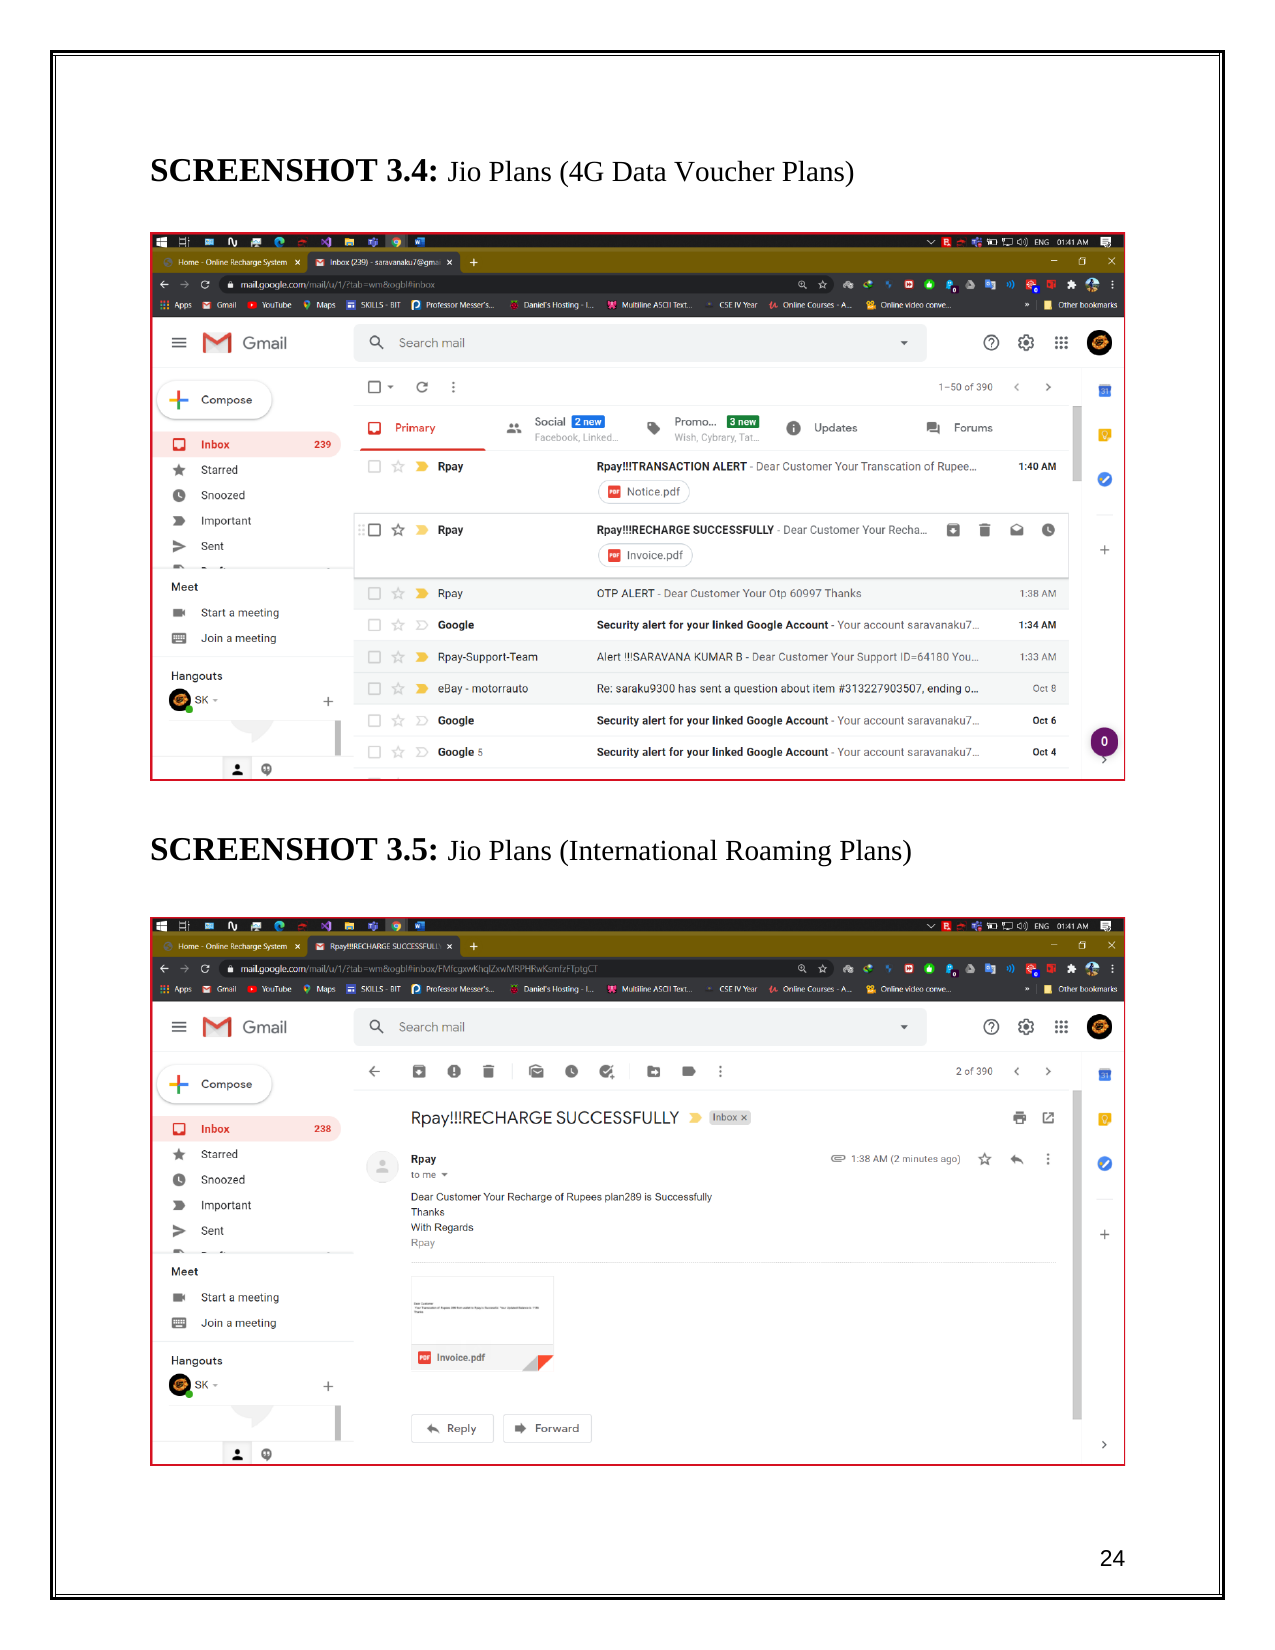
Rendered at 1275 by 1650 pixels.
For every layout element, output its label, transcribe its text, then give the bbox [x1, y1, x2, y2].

picture [150, 917, 1125, 1466]
picture [150, 232, 1125, 781]
text SCREENSHOT 3.5: Jio Plans (International Roaming Plans) [150, 829, 1125, 867]
text SCREENSHOT 3.4: Jio Plans (4G Data Voucher Plans) [150, 150, 1125, 188]
